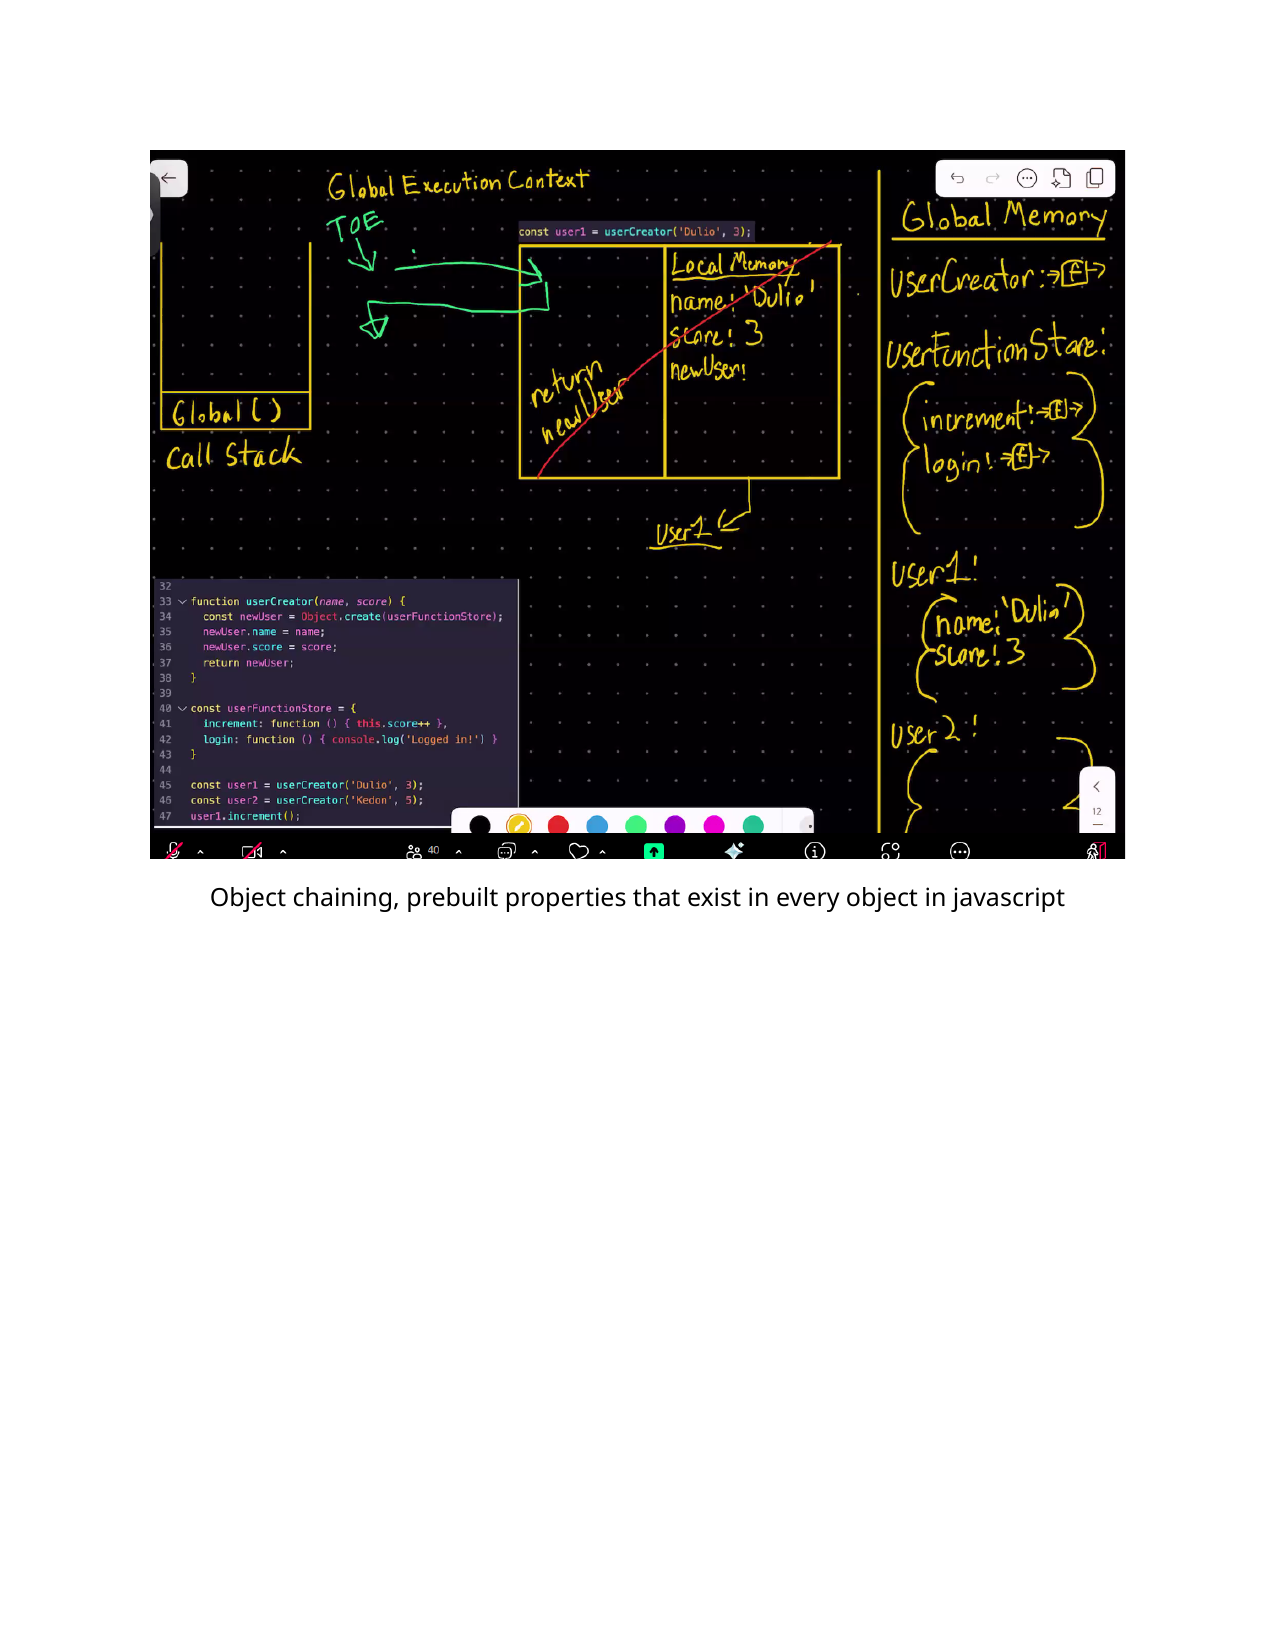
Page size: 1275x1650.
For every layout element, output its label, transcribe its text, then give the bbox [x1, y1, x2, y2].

text Object chaining, prebuilt properties that exist in every object in javascript [150, 880, 1125, 914]
picture [150, 150, 1125, 859]
